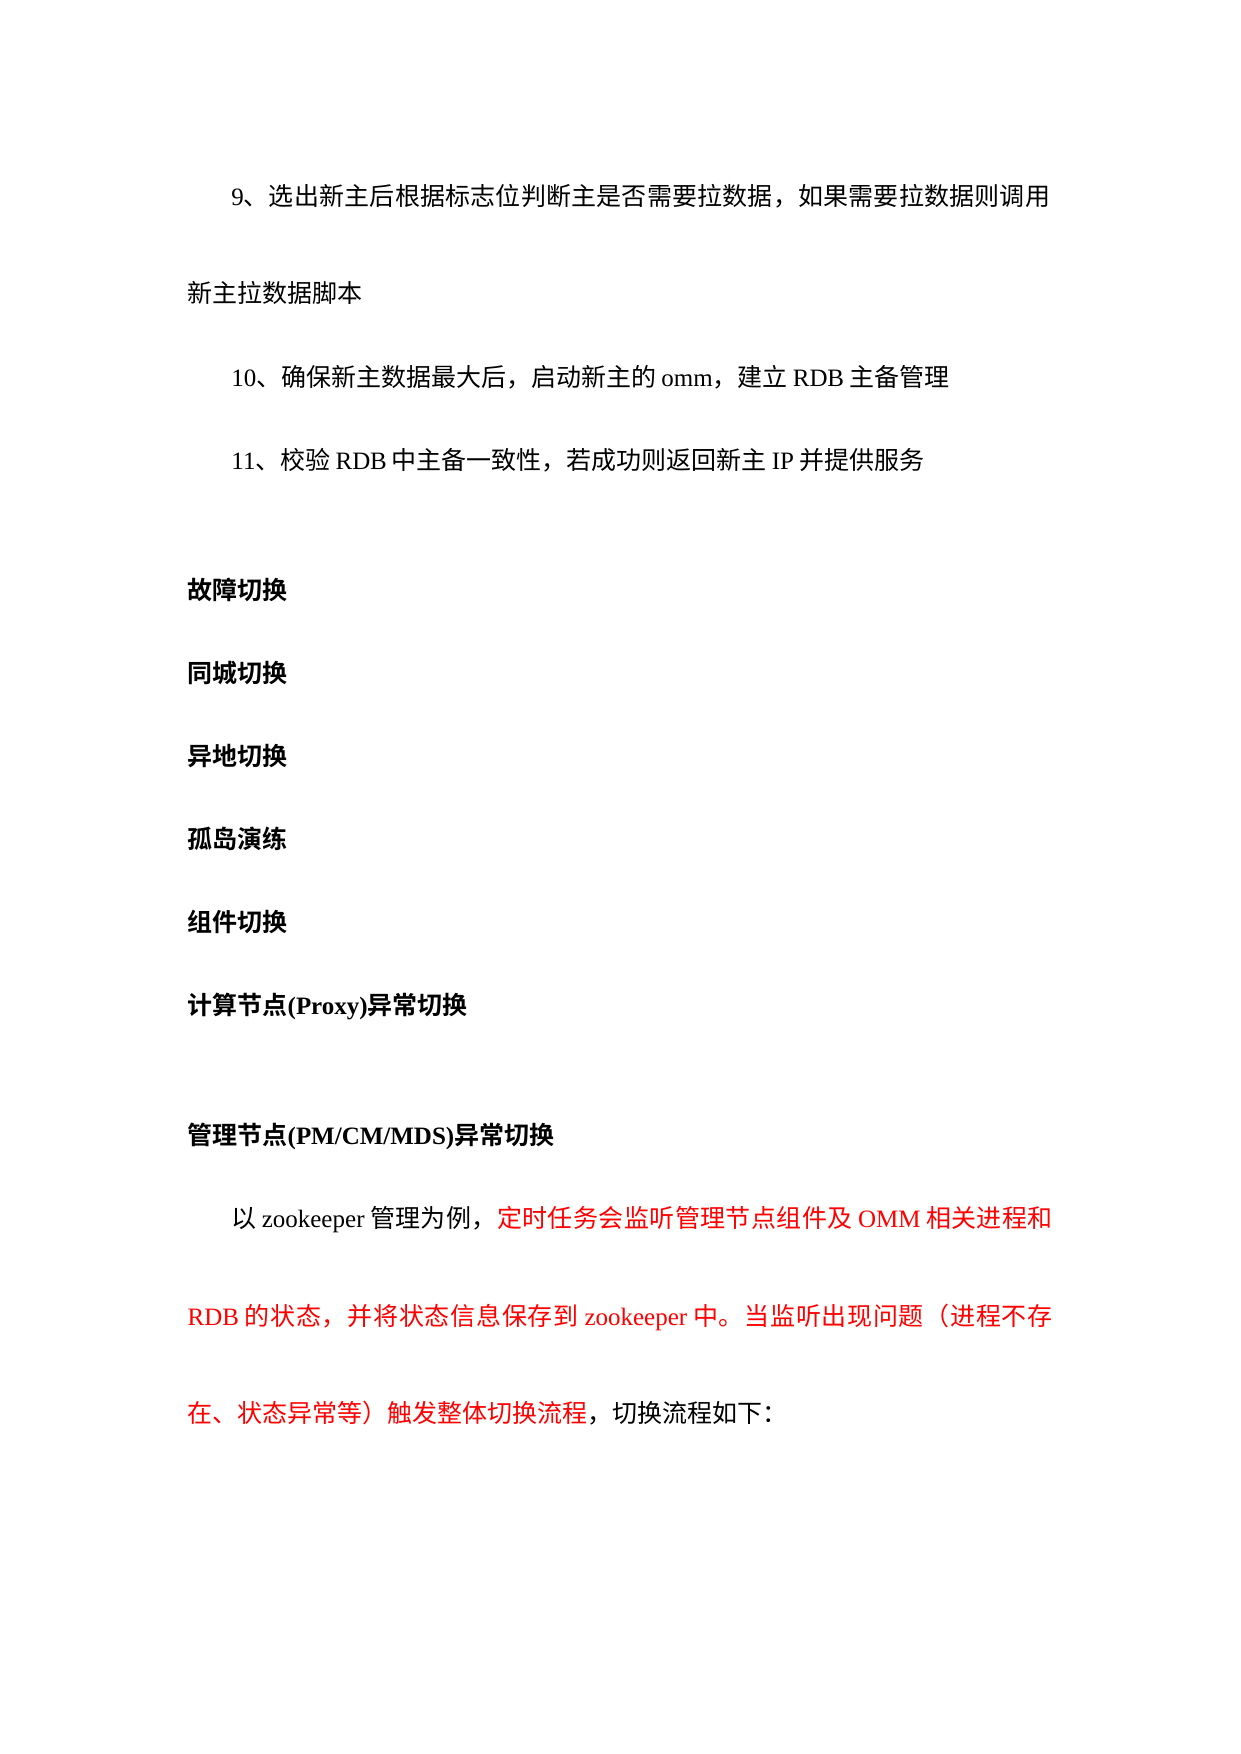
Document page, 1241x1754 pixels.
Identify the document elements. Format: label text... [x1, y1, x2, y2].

subtitle 组件切换 [187, 888, 1053, 953]
subtitle 异地切换 [187, 722, 1053, 787]
subtitle 计算节点(Proxy)异常切换 [187, 971, 1053, 1036]
subtitle 孤岛演练 [187, 805, 1053, 870]
subtitle 故障切换 [187, 556, 1053, 621]
list 确保新主数据最大后，启动新主的omm，建立RDB主备管理 [187, 343, 1053, 408]
text 以zookeeper管理为例，定时任务会监听管理节点组件及OMM相关进程和RDB的状态，并将状态信息保存到zookeeper中。当监听出现问题（进程不存在、状态异常等）触发整体切换流程，切换流程如下： [187, 1184, 1053, 1444]
subtitle 同城切换 [187, 639, 1053, 704]
subtitle 管理节点(PM/CM/MDS)异常切换 [187, 1101, 1053, 1166]
list 校验RDB中主备一致性，若成功则返回新主IP并提供服务 [187, 426, 1053, 491]
list 选出新主后根据标志位判断主是否需要拉数据，如果需要拉数据则调用新主拉数据脚本 [187, 162, 1053, 324]
